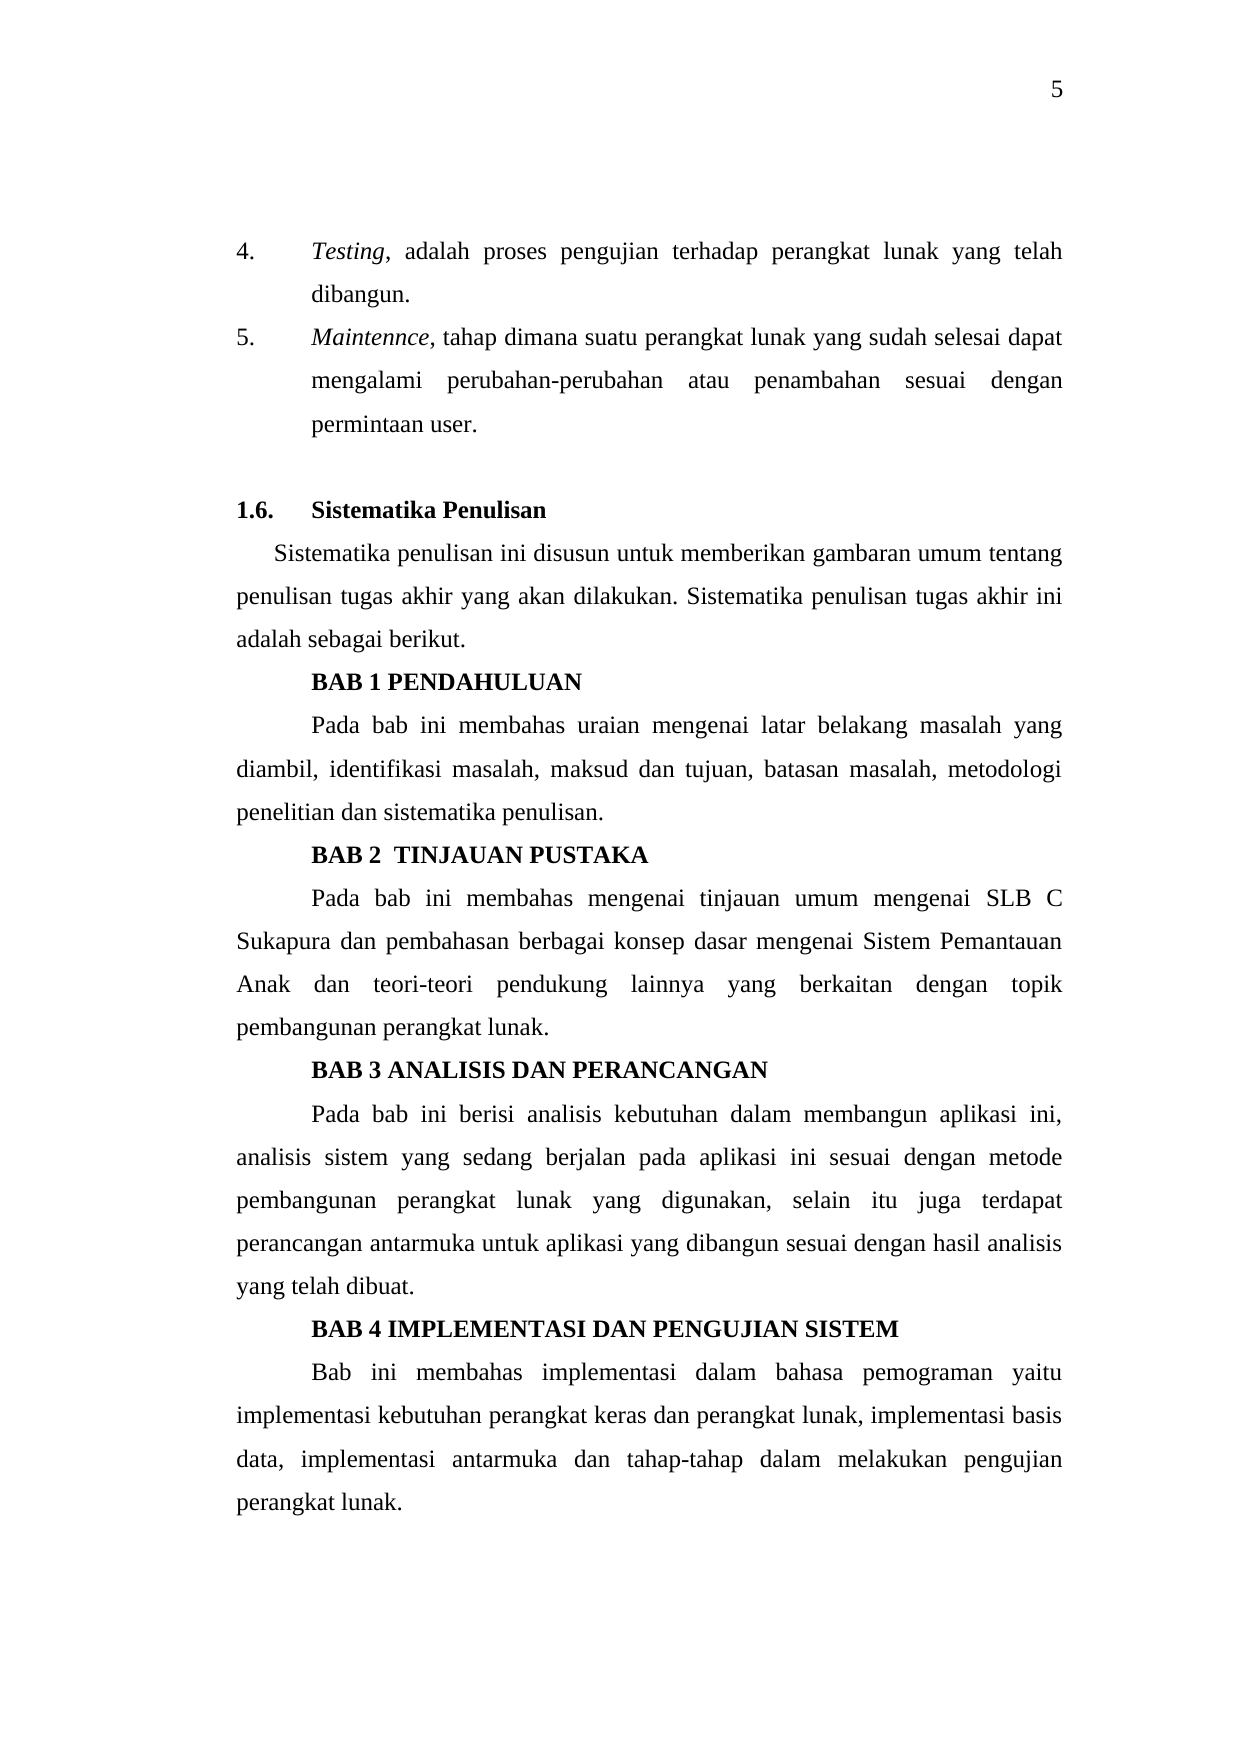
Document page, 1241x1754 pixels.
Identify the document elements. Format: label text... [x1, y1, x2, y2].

list Testing, adalah proses pengujian terhadap perangkat lunak yang telah dibangun. [236, 236, 1063, 308]
text Pada bab ini membahas mengenai tinjauan umum mengenai SLB C Sukapura dan pembahasan berbagai konsep dasar mengenai Sistem Pemantauan Anak dan teori-teori pendukung lainnya yang berkaitan dengan topik pembangunan perangkat lunak. [236, 883, 1063, 1041]
subtitle Sistematika Penulisan [236, 495, 1063, 524]
text Pada bab ini membahas uraian mengenai latar belakang masalah yang diambil, identifikasi masalah, maksud dan tujuan, batasan masalah, metodologi penelitian dan sistematika penulisan. [236, 711, 1063, 826]
text BAB 4 IMPLEMENTASI DAN PENGUJIAN SISTEM [236, 1314, 1063, 1343]
text Bab ini membahas implementasi dalam bahasa pemograman yaitu implementasi kebutuhan perangkat keras dan perangkat lunak, implementasi basis data, implementasi antarmuka dan tahap-tahap dalam melakukan pengujian perangkat lunak. [236, 1357, 1063, 1516]
text BAB 3 ANALISIS DAN PERANCANGAN [236, 1056, 1063, 1084]
text BAB 2 TINJAUAN PUSTAKA [236, 840, 1063, 869]
list Maintennce, tahap dimana suatu perangkat lunak yang sudah selesai dapat mengalami perubahan-perubahan atau penambahan sesuai dengan permintaan user. [236, 322, 1063, 437]
text Sistematika penulisan ini disusun untuk memberikan gambaran umum tentang penulisan tugas akhir yang akan dilakukan. Sistematika penulisan tugas akhir ini adalah sebagai berikut. [236, 538, 1063, 653]
text Pada bab ini berisi analisis kebutuhan dalam membangun aplikasi ini, analisis sistem yang sedang berjalan pada aplikasi ini sesuai dengan metode pembangunan perangkat lunak yang digunakan, selain itu juga terdapat perancangan antarmuka untuk aplikasi yang dibangun sesuai dengan hasil analisis yang telah dibuat. [236, 1099, 1063, 1300]
text BAB 1 PENDAHULUAN [236, 667, 1063, 696]
